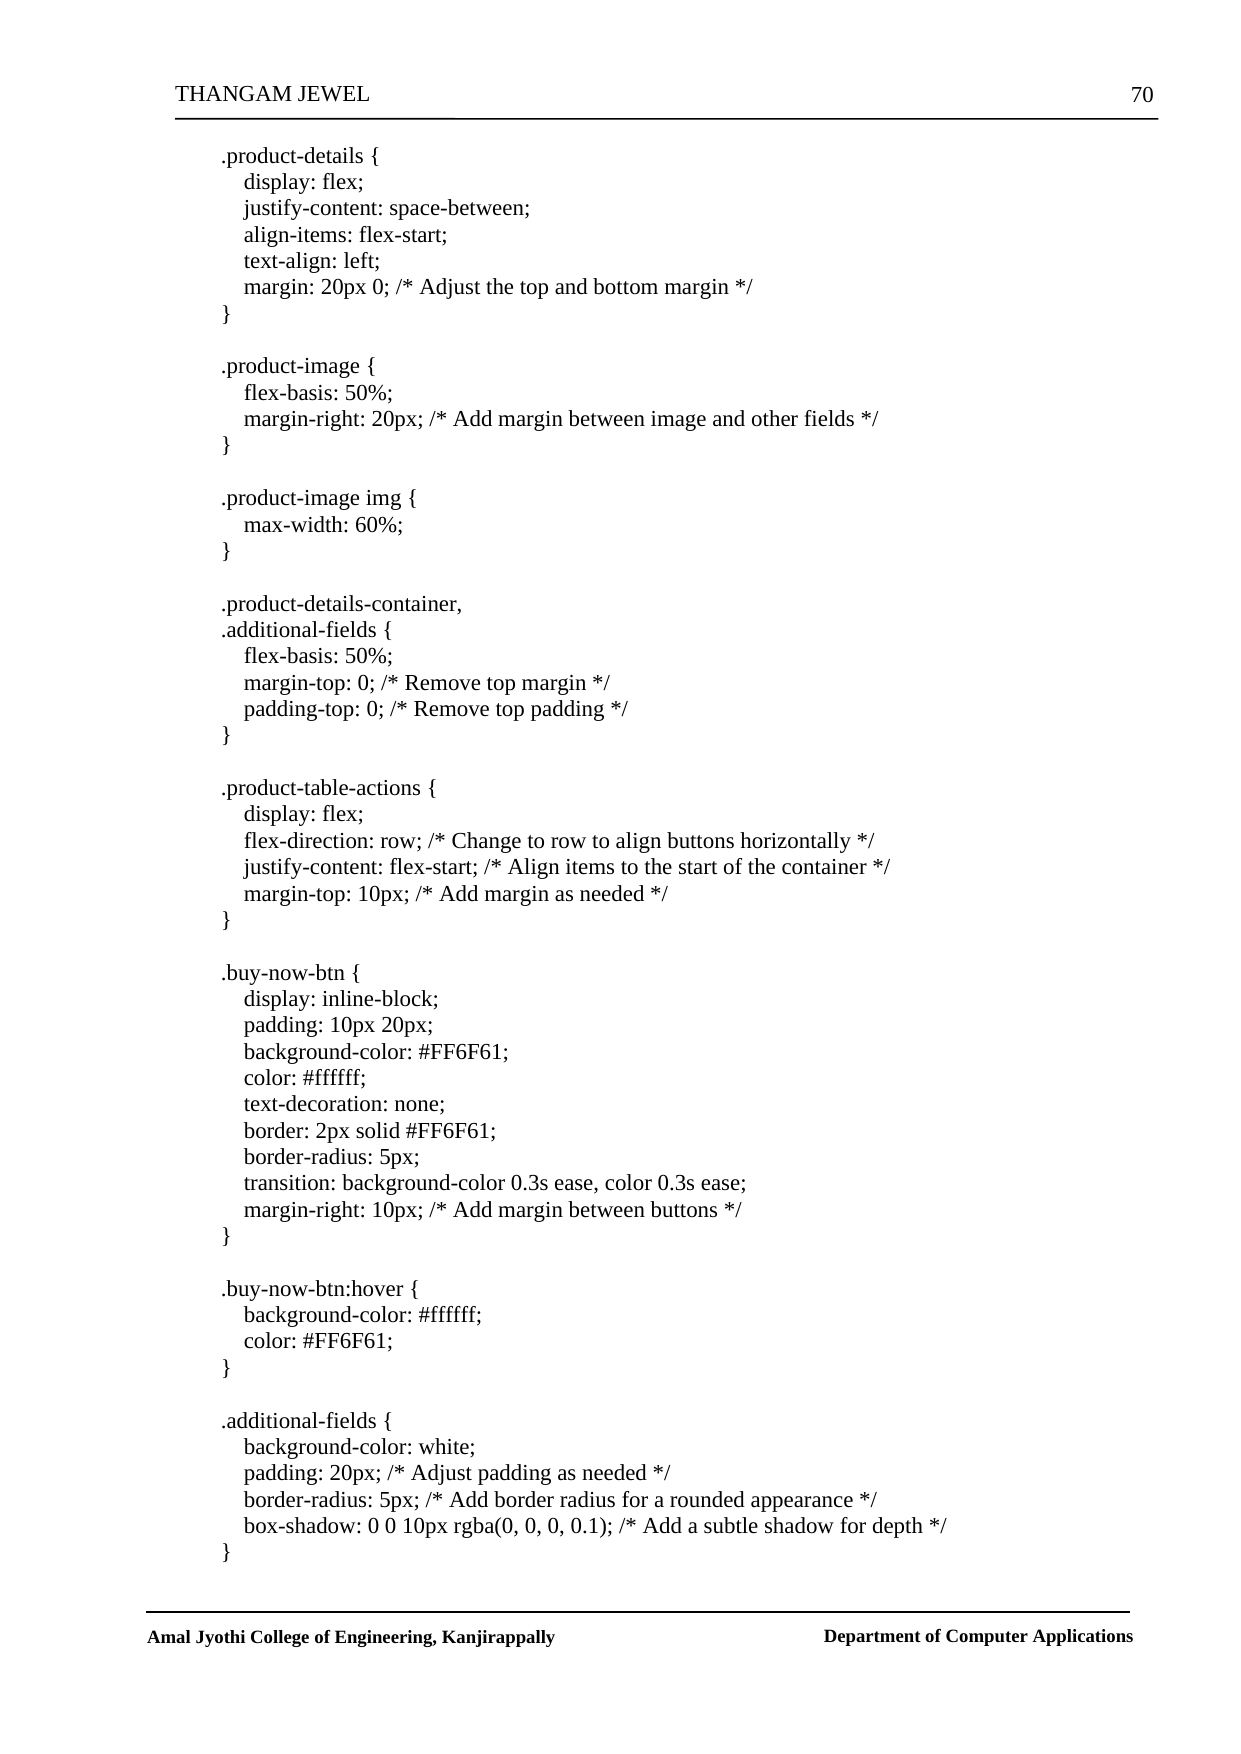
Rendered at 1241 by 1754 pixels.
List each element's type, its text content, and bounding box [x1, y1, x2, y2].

text .additional-fields { [175, 616, 1162, 642]
text .product-details { [175, 142, 1162, 168]
text align-items: flex-start; [175, 221, 1162, 247]
text margin: 20px 0; /* Adjust the top and bottom margin */ [175, 273, 1162, 300]
text display: flex; [175, 801, 1162, 827]
text } [175, 537, 1162, 563]
text } [175, 1538, 1162, 1565]
text border-radius: 5px; /* Add border radius for a rounded appearance */ [175, 1486, 1162, 1512]
text border: 2px solid #FF6F61; [175, 1117, 1162, 1143]
text margin-right: 20px; /* Add margin between image and other fields */ [175, 405, 1162, 432]
text transition: background-color 0.3s ease, color 0.3s ease; [175, 1169, 1162, 1196]
text .buy-now-btn { [175, 959, 1162, 985]
text .product-image { [175, 352, 1162, 379]
text .product-details-container, [175, 590, 1162, 616]
text display: flex; [175, 168, 1162, 194]
text justify-content: space-between; [175, 194, 1162, 221]
text max-width: 60%; [175, 511, 1162, 537]
text .product-table-actions { [175, 774, 1162, 801]
text padding-top: 0; /* Remove top padding */ [175, 695, 1162, 721]
text margin-top: 10px; /* Add margin as needed */ [175, 879, 1162, 906]
text flex-direction: row; /* Change to row to align buttons horizontally */ [175, 827, 1162, 853]
text padding: 20px; /* Adjust padding as needed */ [175, 1459, 1162, 1486]
text margin-right: 10px; /* Add margin between buttons */ [175, 1196, 1162, 1222]
text text-decoration: none; [175, 1090, 1162, 1117]
text .additional-fields { [175, 1407, 1162, 1433]
text } [175, 906, 1162, 932]
text text-align: left; [175, 247, 1162, 273]
text background-color: #FF6F61; [175, 1038, 1162, 1064]
text box-shadow: 0 0 10px rgba(0, 0, 0, 0.1); /* Add a subtle shadow for depth */ [175, 1512, 1162, 1538]
text justify-content: flex-start; /* Align items to the start of the container */ [175, 853, 1162, 879]
text flex-basis: 50%; [175, 379, 1162, 405]
text border-radius: 5px; [175, 1143, 1162, 1169]
text color: #ffffff; [175, 1064, 1162, 1090]
text background-color: #ffffff; [175, 1301, 1162, 1328]
text } [175, 432, 1162, 458]
text padding: 10px 20px; [175, 1011, 1162, 1038]
text .product-image img { [175, 484, 1162, 511]
text } [175, 1222, 1162, 1248]
text } [175, 721, 1162, 748]
text } [175, 1354, 1162, 1380]
text display: inline-block; [175, 985, 1162, 1011]
text } [175, 300, 1162, 326]
text margin-top: 0; /* Remove top margin */ [175, 669, 1162, 695]
text .buy-now-btn:hover { [175, 1275, 1162, 1301]
text flex-basis: 50%; [175, 642, 1162, 669]
text color: #FF6F61; [175, 1328, 1162, 1354]
text background-color: white; [175, 1433, 1162, 1459]
